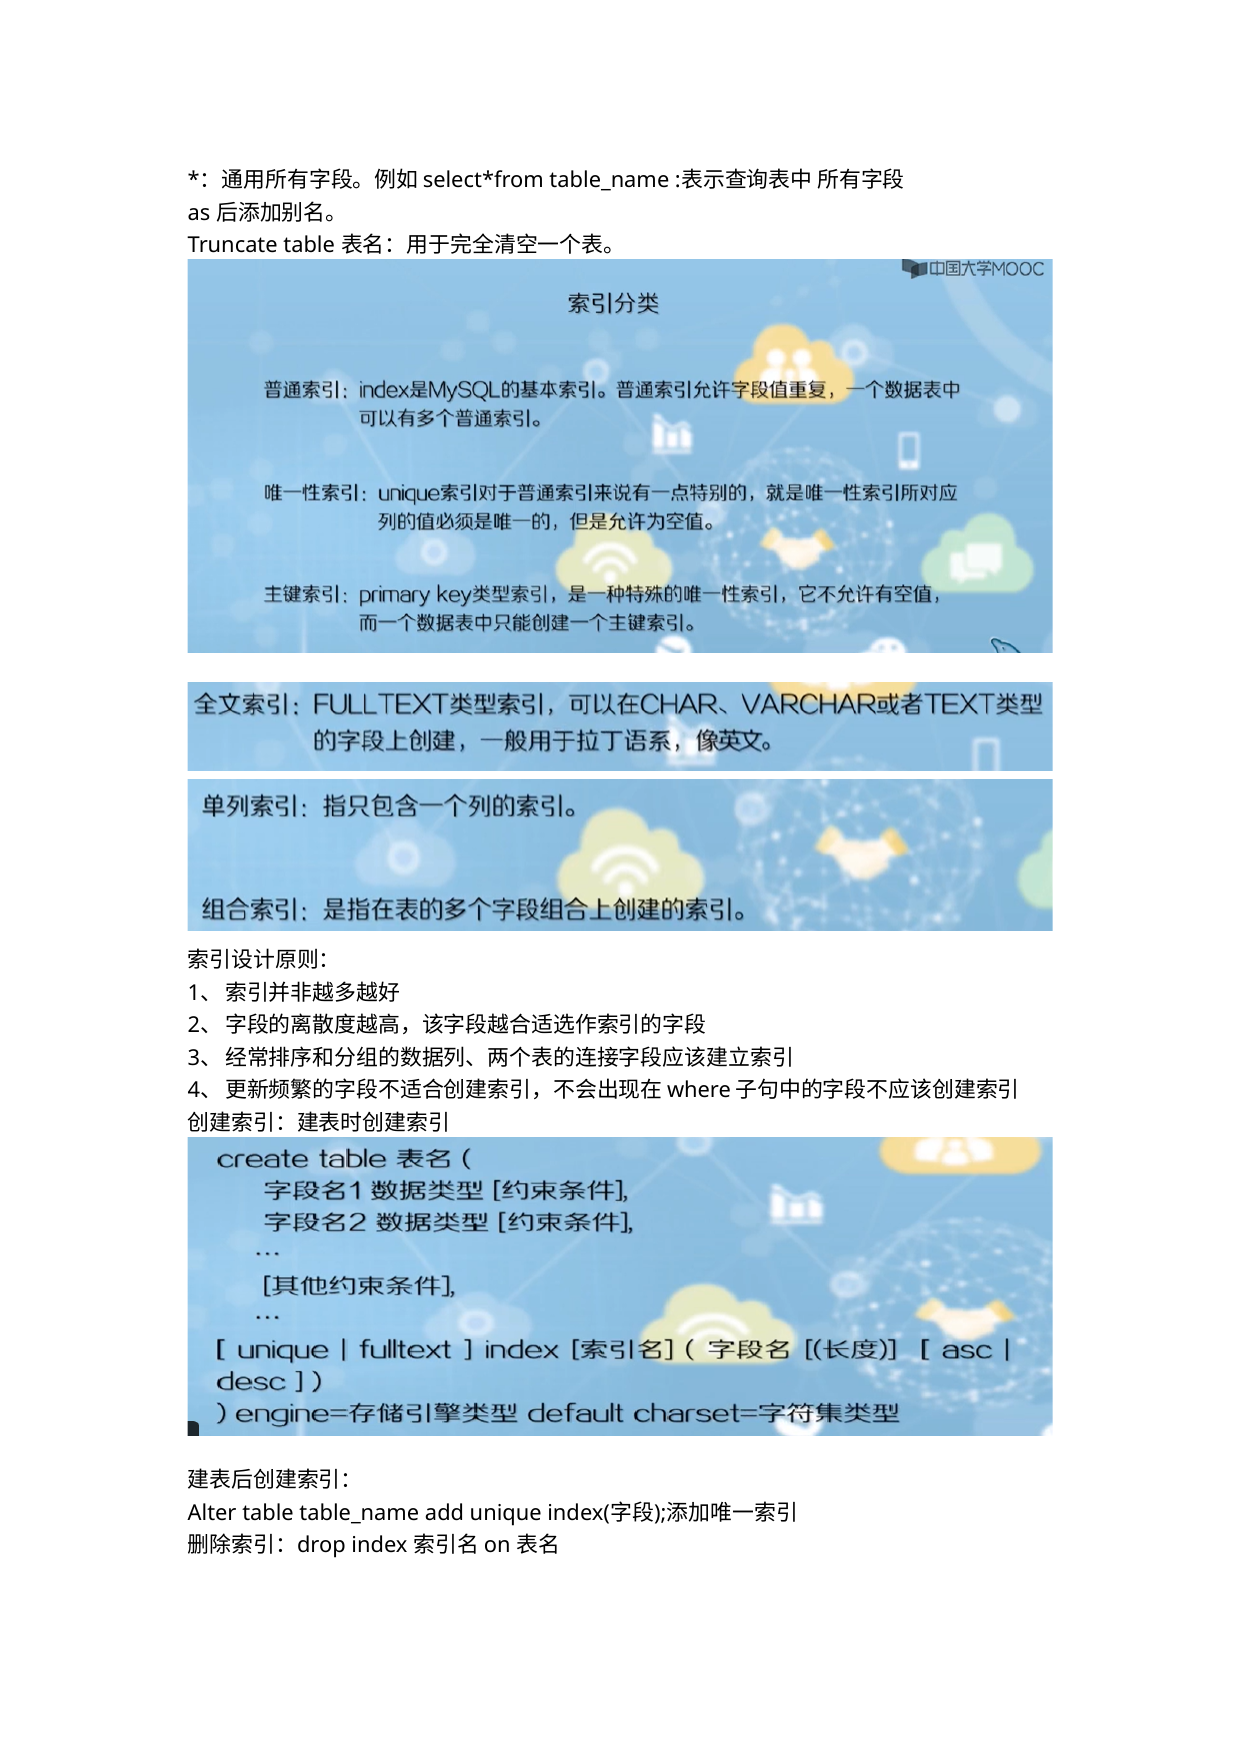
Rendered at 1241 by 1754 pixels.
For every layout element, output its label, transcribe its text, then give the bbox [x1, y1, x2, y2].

picture [187, 259, 1053, 653]
text as 后添加别名。 [187, 194, 1053, 227]
text 索引设计原则： [187, 942, 1053, 974]
text *：通用所有字段。例如select*from table_name :表示查询表中 所有字段 [187, 162, 1053, 194]
text Truncate table 表名：用于完全清空一个表。 [187, 227, 1053, 259]
text 创建索引：建表时创建索引 [187, 1104, 1053, 1137]
text 建表后创建索引： [187, 1462, 1053, 1494]
picture [187, 682, 1053, 771]
picture [187, 779, 1053, 931]
list 字段的离散度越高，该字段越合适选作索引的字段 [187, 1007, 1053, 1039]
picture [187, 1137, 1053, 1436]
list 更新频繁的字段不适合创建索引，不会出现在where子句中的字段不应该创建索引 [187, 1072, 1053, 1104]
text Alter table table_name add unique index(字段);添加唯一索引 [187, 1494, 1053, 1527]
text 删除索引：drop index 索引名 on 表名 [187, 1527, 1053, 1559]
list 索引并非越多越好 [187, 974, 1053, 1007]
list 经常排序和分组的数据列、两个表的连接字段应该建立索引 [187, 1039, 1053, 1072]
